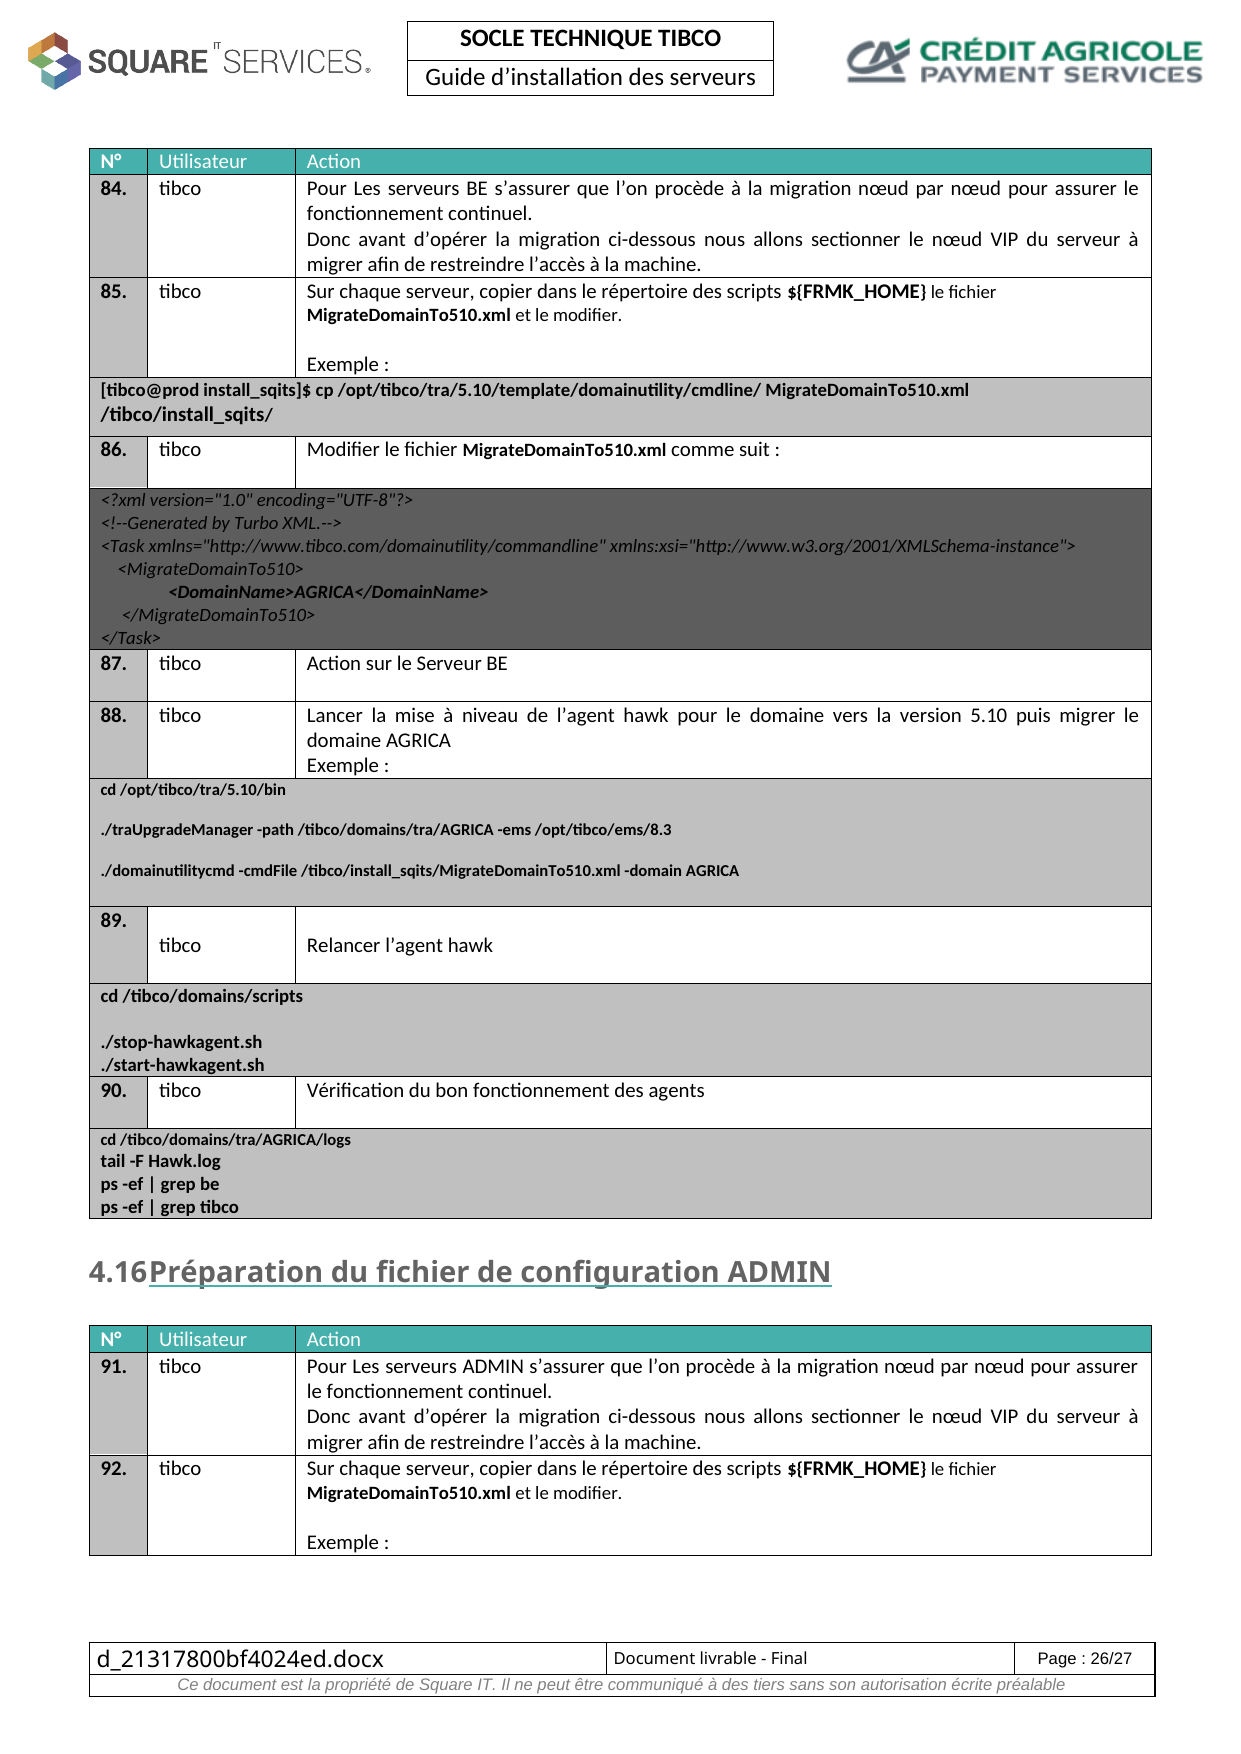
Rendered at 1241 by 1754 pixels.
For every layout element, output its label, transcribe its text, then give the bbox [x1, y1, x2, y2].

table_cell [tibco@prod install_sqits]$ cp /opt/tibco/tra/5.10/template/domainutility/cmdline/ MigrateDomainTo510.xml /tibco/install_sqits/ [90, 378, 1151, 436]
table_cell Action sur le Serveur BE [296, 650, 1151, 701]
table_cell tibco [148, 1077, 295, 1128]
table_cell tibco [148, 1353, 295, 1454]
table_cell cd /tibco/domains/tra/AGRICA/logs tail -F Hawk.log ps -ef | grep be ps -ef | grep tibco [90, 1129, 1151, 1218]
table_header N° [90, 149, 147, 174]
table_cell [90, 650, 147, 701]
picture [832, 0, 1221, 184]
table_cell <?xml version="1.0" encoding="UTF-8"?> <!--Generated by Turbo XML.--> <Task xmlns="http://www.tibco.com/domainutility/commandline" xmlns:xsi="http://www.w3.org/2001/XMLSchema-instance"> <MigrateDomainTo510> <DomainName>AGRICA</DomainName> </MigrateDomainTo510> </Task> [90, 489, 1151, 649]
table_cell tibco [148, 175, 295, 277]
table_cell tibco [148, 278, 295, 377]
table_cell [90, 175, 147, 277]
table_header Action [296, 1326, 1151, 1352]
table_cell [90, 907, 147, 983]
table_cell Pour Les serveurs BE s’assurer que l’on procède à la migration nœud par nœud pour assurer le fonctionnement continuel. Donc avant d’opérer la migration ci-dessous nous allons sectionner le nœud VIP du serveur à migrer afin de restreindre l’accès à la machine. [296, 175, 1151, 277]
table_cell [90, 1456, 147, 1555]
table_cell Modifier le fichier MigrateDomainTo510.xml comme suit : [296, 437, 1151, 487]
table_cell Pour Les serveurs ADMIN s’assurer que l’on procède à la migration nœud par nœud pour assurer le fonctionnement continuel. Donc avant d’opérer la migration ci-dessous nous allons sectionner le nœud VIP du serveur à migrer afin de restreindre l’accès à la machine. [296, 1353, 1151, 1454]
table_cell tibco [148, 907, 295, 983]
table_cell [90, 278, 147, 377]
table_cell Vérification du bon fonctionnement des agents [296, 1077, 1151, 1128]
table_cell tibco [148, 650, 295, 701]
table_cell cd /opt/tibco/tra/5.10/bin ./traUpgradeManager -path /tibco/domains/tra/AGRICA -ems /opt/tibco/ems/8.3 ./domainutilitycmd -cmdFile /tibco/install_sqits/MigrateDomainTo510.xml -domain AGRICA [90, 779, 1151, 906]
table_cell Sur chaque serveur, copier dans le répertoire des scripts ${FRMK_HOME} le fichier MigrateDomainTo510.xml et le modifier. Exemple : [296, 1456, 1151, 1555]
table_cell [90, 437, 147, 487]
table_cell Relancer l’agent hawk [296, 907, 1151, 983]
subtitle Préparation du fichier de configuration ADMIN [89, 1251, 1092, 1291]
table_cell [90, 702, 147, 778]
table_cell [90, 1077, 147, 1128]
table_cell tibco [148, 702, 295, 778]
table_header Utilisateur [148, 1326, 295, 1352]
table_cell cd /tibco/domains/scripts ./stop-hawkagent.sh ./start-hawkagent.sh [90, 984, 1151, 1076]
table_cell tibco [148, 437, 295, 487]
table_header N° [90, 1326, 147, 1352]
table_cell [90, 1353, 147, 1454]
table_header Utilisateur [148, 149, 295, 174]
table_cell Lancer la mise à niveau de l’agent hawk pour le domaine vers la version 5.10 puis migrer le domaine AGRICA Exemple : [296, 702, 1151, 778]
table_cell tibco [148, 1456, 295, 1555]
table_cell Sur chaque serveur, copier dans le répertoire des scripts ${FRMK_HOME} le fichier MigrateDomainTo510.xml et le modifier. Exemple : [296, 278, 1151, 377]
table_header Action [296, 149, 1151, 174]
picture [28, 32, 372, 90]
